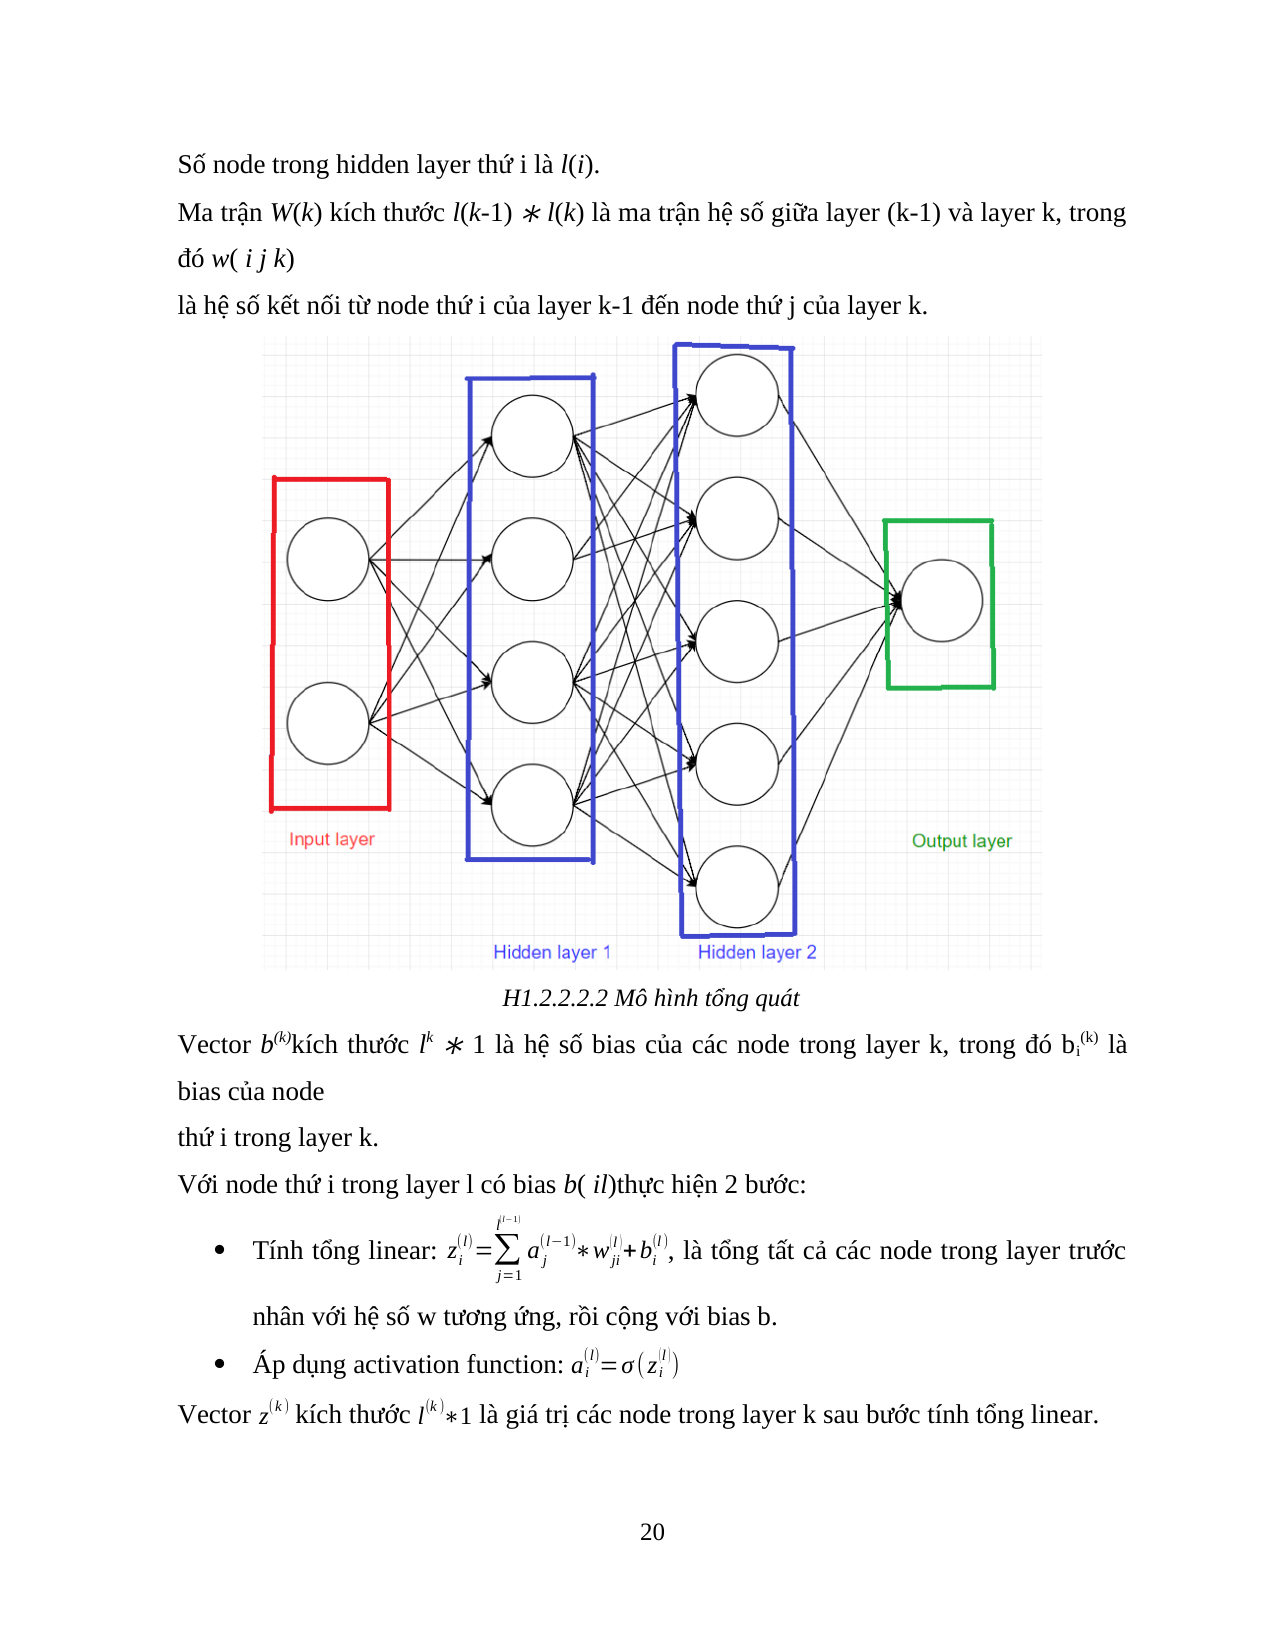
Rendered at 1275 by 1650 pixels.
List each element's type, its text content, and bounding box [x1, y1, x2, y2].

text Ma trận W(k) kích thước l(k-1) ∗ l(k) là ma trận hệ số giữa layer (k-1) và layer k, trong đó w( i j k) [177, 194, 1127, 274]
text thứ i trong layer k. [177, 1122, 1127, 1153]
list Áp dụng activation function: [215, 1347, 1127, 1382]
text Vector kích thước là giá trị các node trong layer k sau bước tính tổng linear. [177, 1397, 1127, 1429]
picture [262, 336, 1043, 970]
list Tính tổng linear: , là tổng tất cả các node trong layer trước nhân với hệ số w tương ứng, rồi cộng với bias b. [215, 1215, 1127, 1331]
text Vector b(k)kích thước lk ∗ 1 là hệ số bias của các node trong layer k, trong đó bi(k) là bias của node [177, 1027, 1127, 1106]
text là hệ số kết nối từ node thứ i của layer k-1 đến node thứ j của layer k. [177, 289, 1127, 320]
text H1.2.2.2.2 Mô hình tổng quát [177, 983, 1127, 1012]
text Với node thứ i trong layer l có bias b( il)thực hiện 2 bước: [177, 1168, 1127, 1199]
text Số node trong hidden layer thứ i là l(i). [177, 148, 1127, 179]
